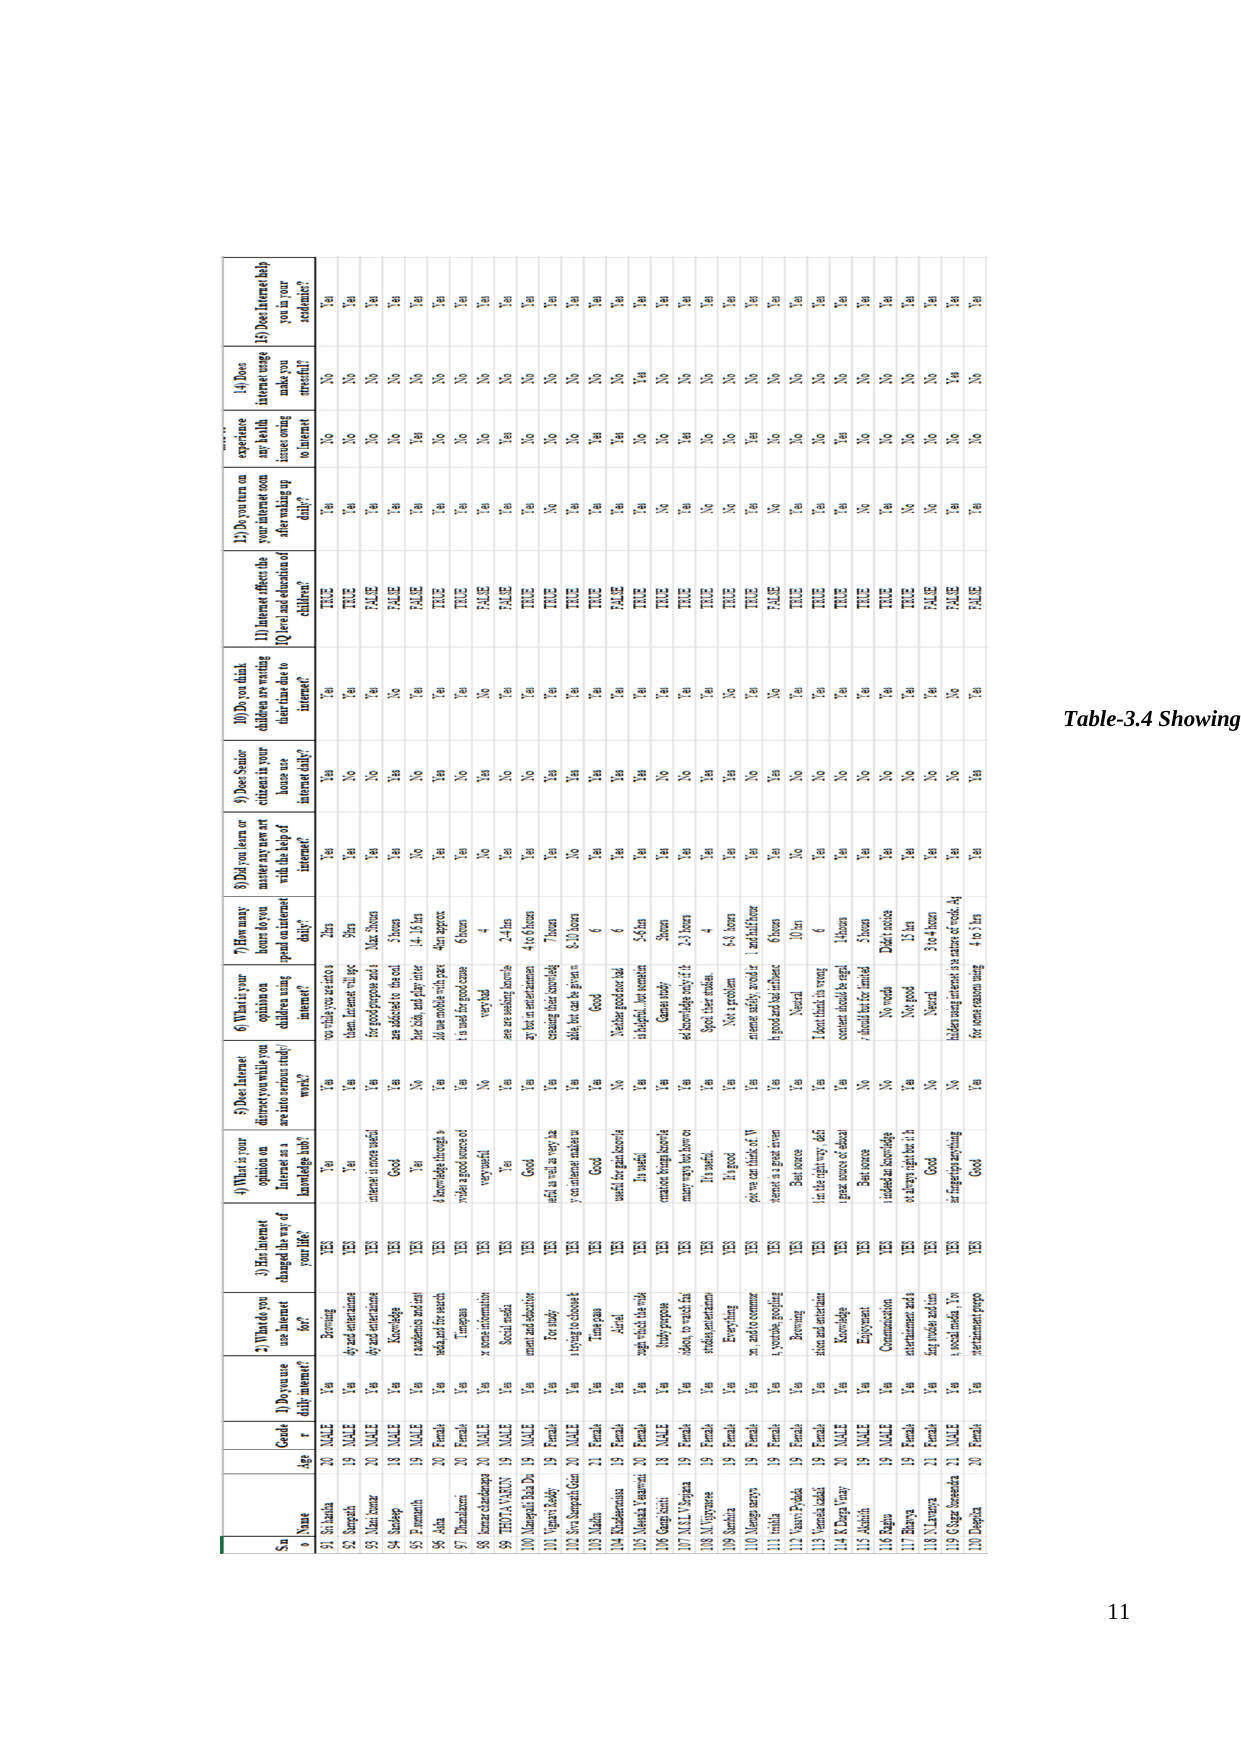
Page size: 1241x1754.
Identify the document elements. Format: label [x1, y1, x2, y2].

picture [220, 256, 988, 1554]
